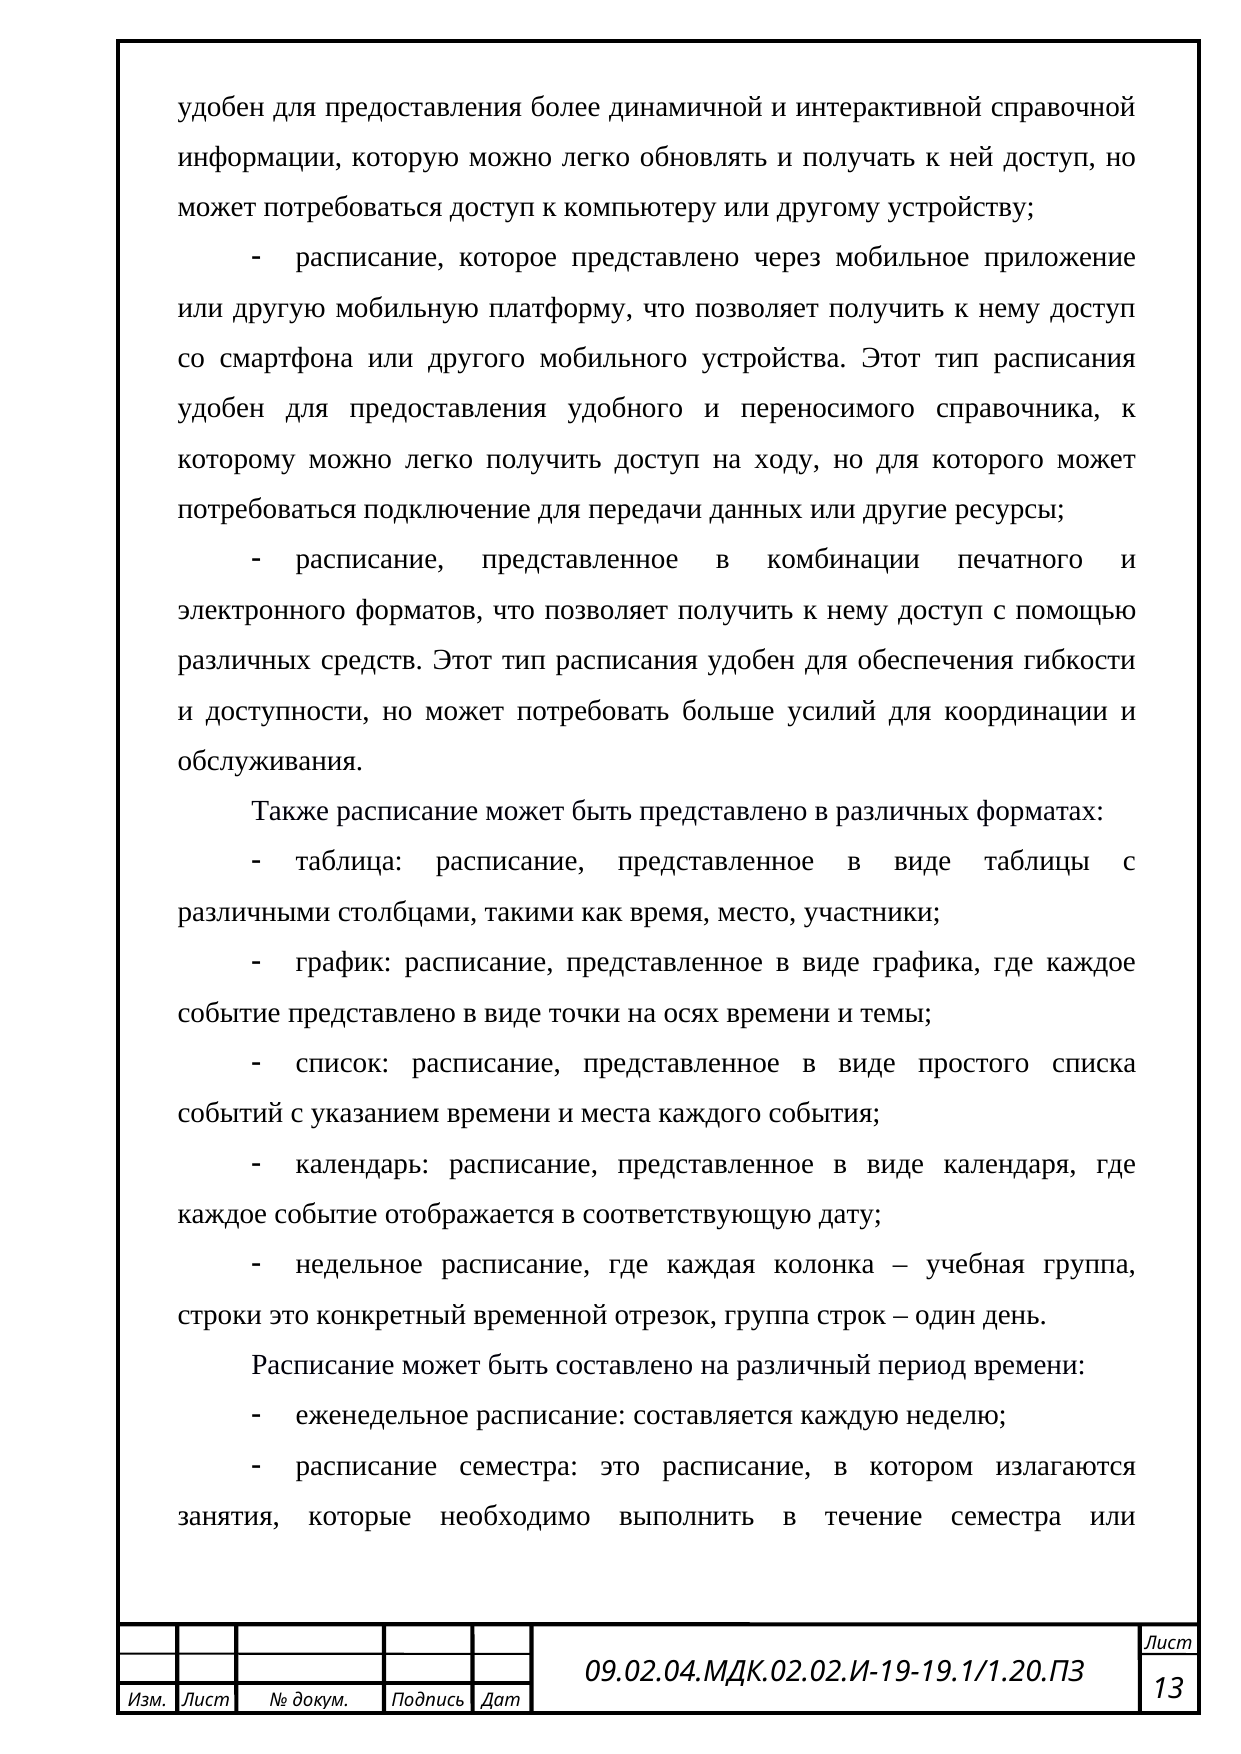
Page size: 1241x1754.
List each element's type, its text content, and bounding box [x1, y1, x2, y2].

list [177, 1448, 1137, 1532]
list недельное расписание, где каждая колонка – учебная группа, строки это конкретный временной отрезок, группа строк – один день. [177, 1246, 1137, 1330]
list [177, 89, 1137, 223]
list расписание, представленное в комбинации печатного и электронного форматов, что позволяет получить к нему доступ с помощью различных средств. Этот тип расписания удобен для обеспечения гибкости и доступности, но может потребовать больше усилий для координации и обслуживания. [177, 542, 1137, 776]
text Также расписание может быть представлено в различных форматах: [177, 793, 1152, 827]
list список: расписание, представленное в виде простого списка событий с указанием времени и места каждого события; [177, 1045, 1137, 1129]
list таблица: расписание, представленное в виде таблицы с различными столбцами, такими как время, место, участники; [177, 843, 1137, 927]
list график: расписание, представленное в виде графика, где каждое событие представлено в виде точки на осях времени и темы; [177, 944, 1137, 1028]
list календарь: расписание, представленное в виде календаря, где каждое событие отображается в соответствующую дату; [177, 1146, 1137, 1230]
list расписание, которое представлено через мобильное приложение или другую мобильную платформу, что позволяет получить к нему доступ со смартфона или другого мобильного устройства. Этот тип расписания удобен для предоставления удобного и переносимого справочника, к которому можно легко получить доступ на ходу, но для которого может потребоваться подключение для передачи данных или другие ресурсы; [177, 239, 1137, 525]
text Расписание может быть составлено на различный период времени: [177, 1347, 1152, 1381]
list еженедельное расписание: составляется каждую неделю; [177, 1397, 1137, 1431]
